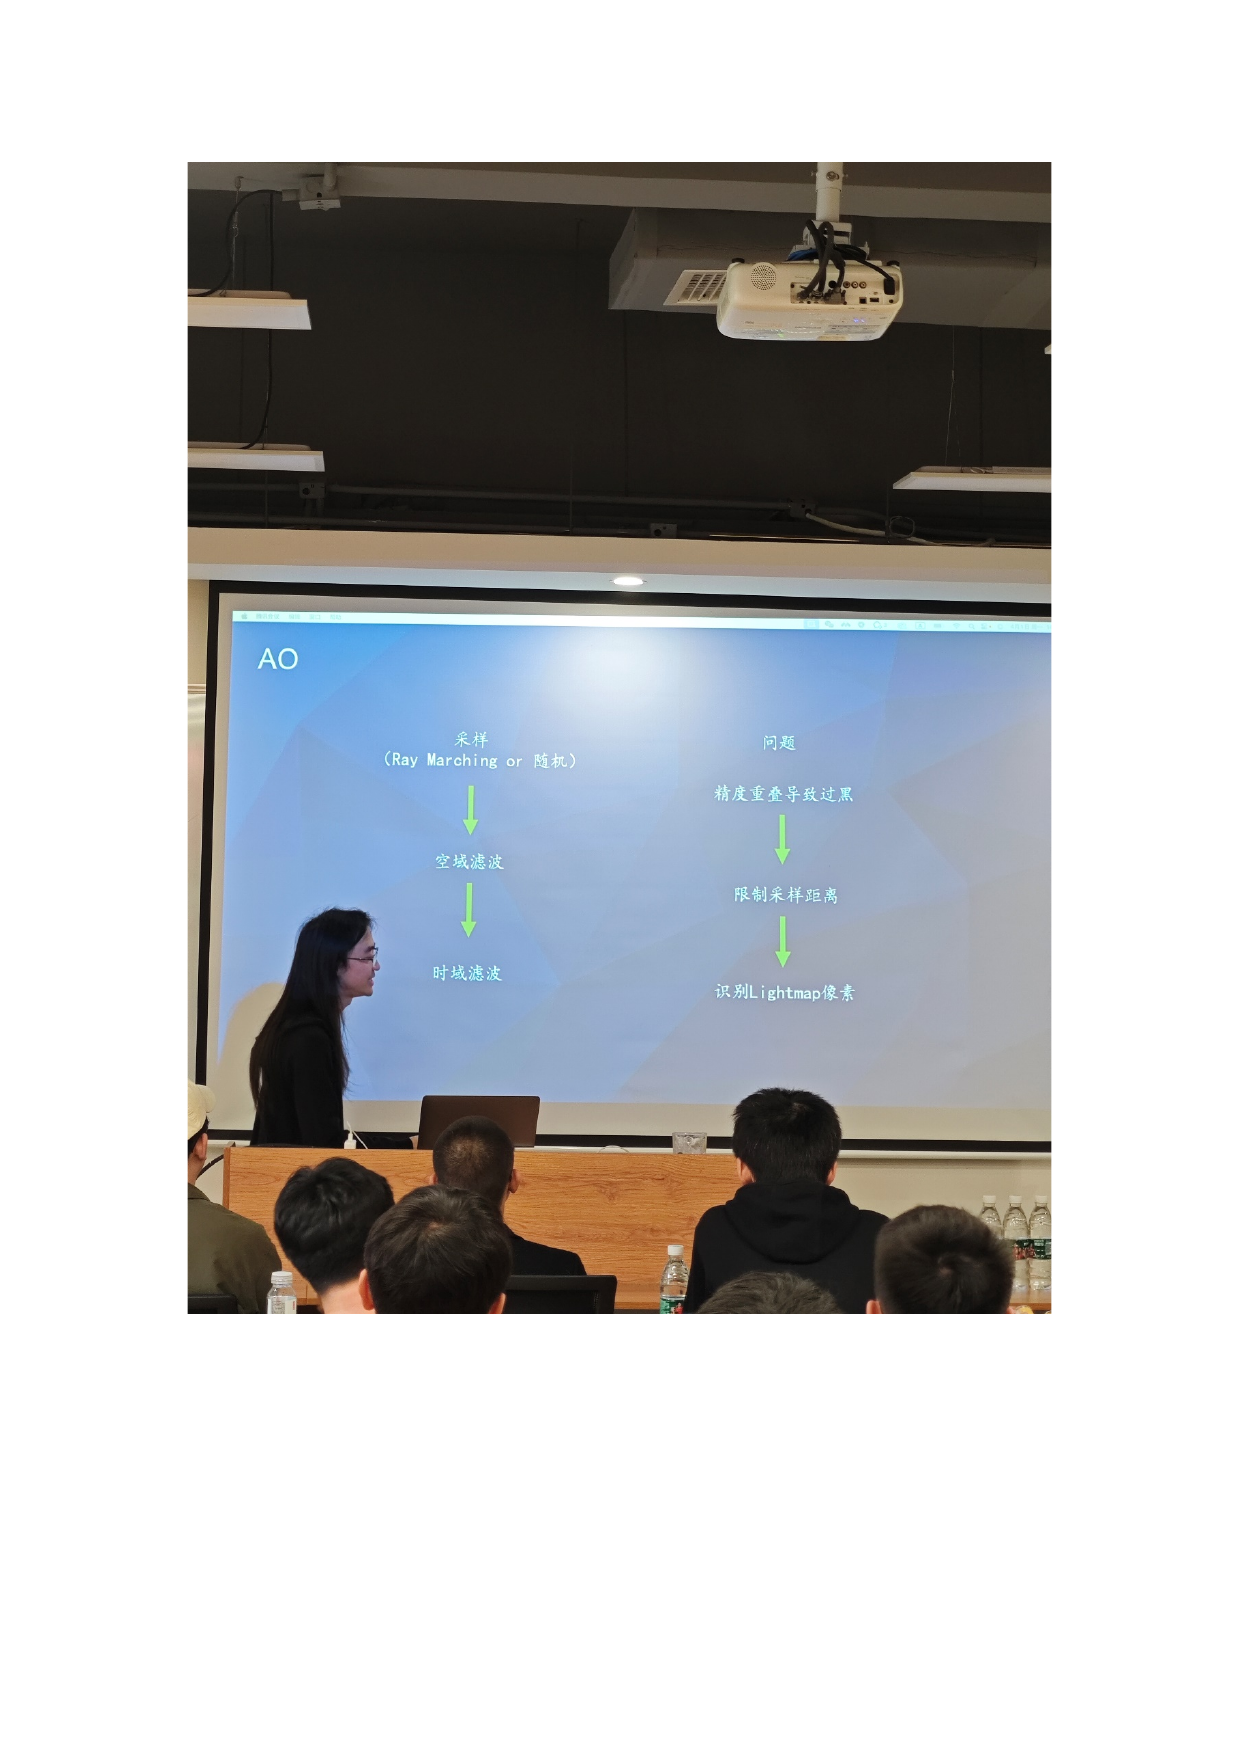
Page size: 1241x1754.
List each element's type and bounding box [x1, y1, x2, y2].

picture [187, 162, 1052, 1314]
